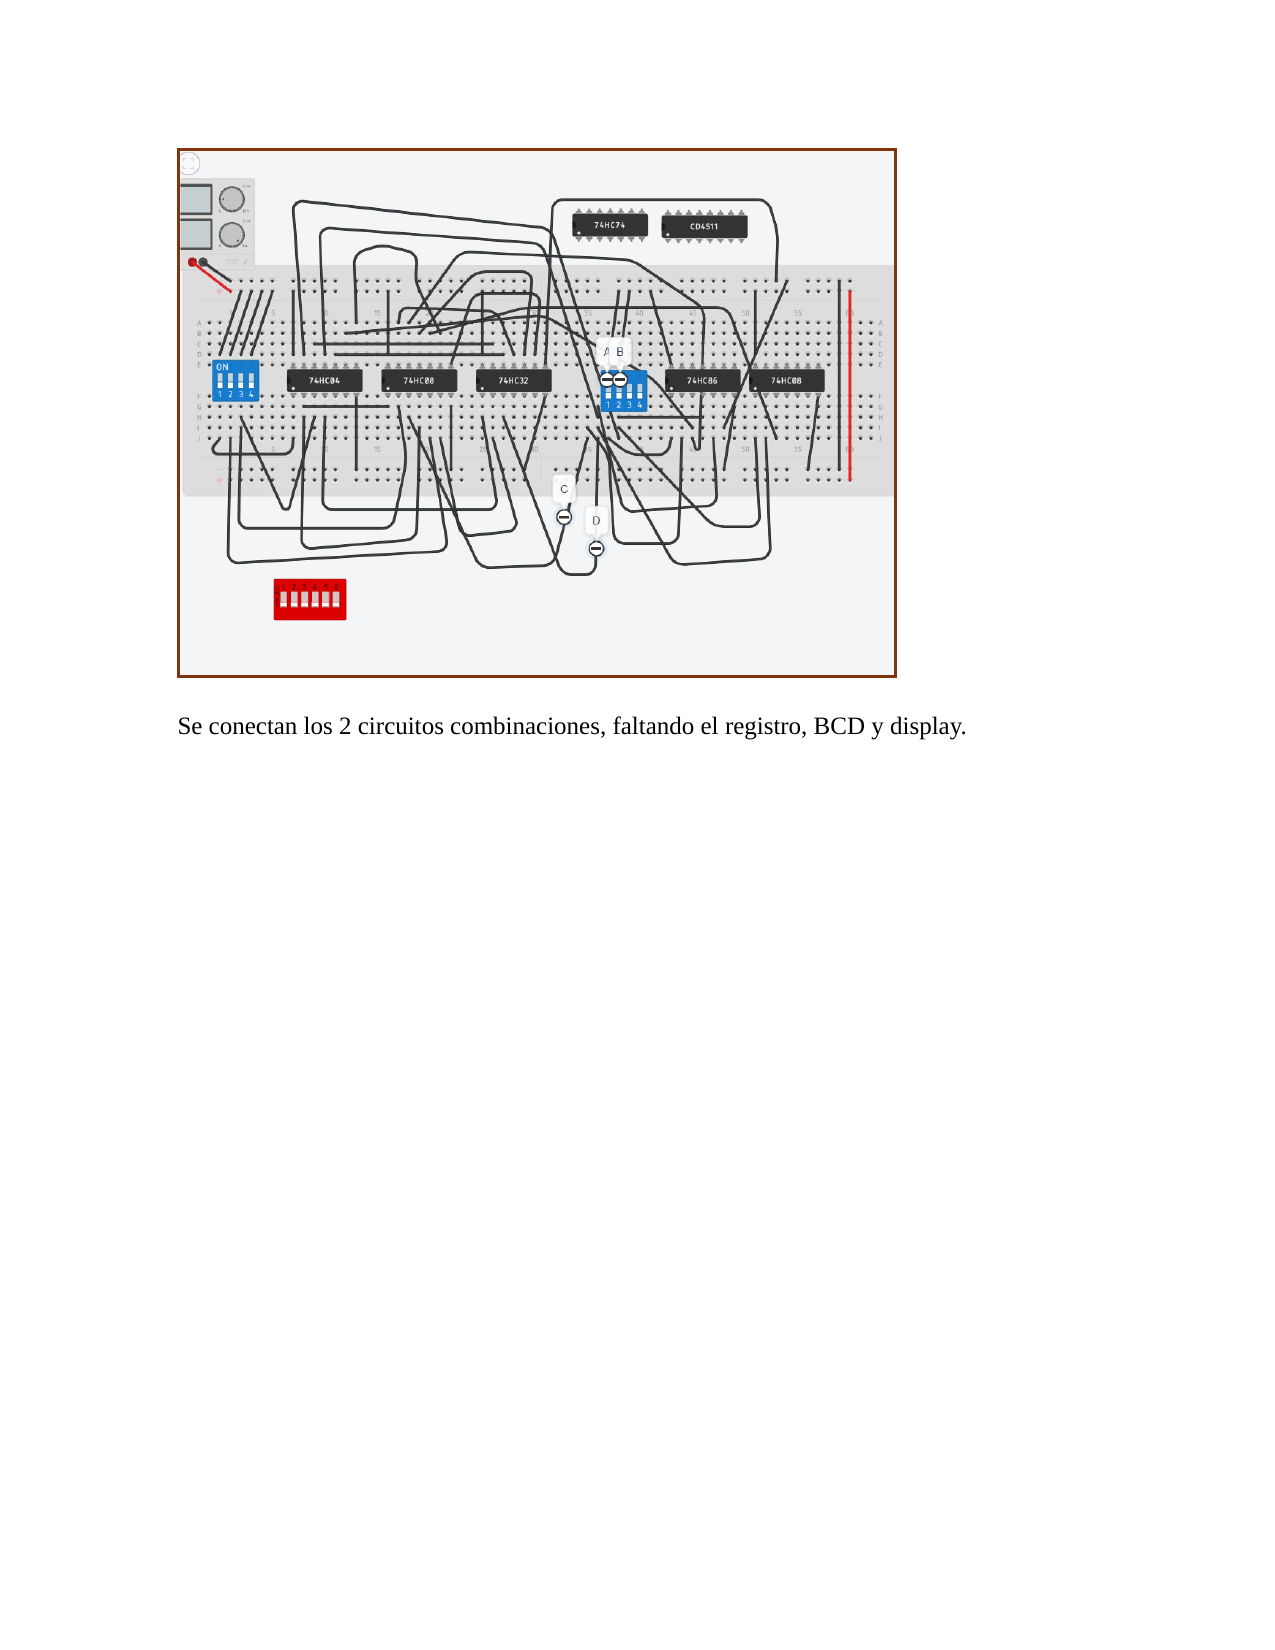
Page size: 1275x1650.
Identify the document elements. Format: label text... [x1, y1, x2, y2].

text Se conectan los 2 circuitos combinaciones, faltando el registro, BCD y display. [177, 711, 1098, 739]
picture [180, 151, 894, 675]
